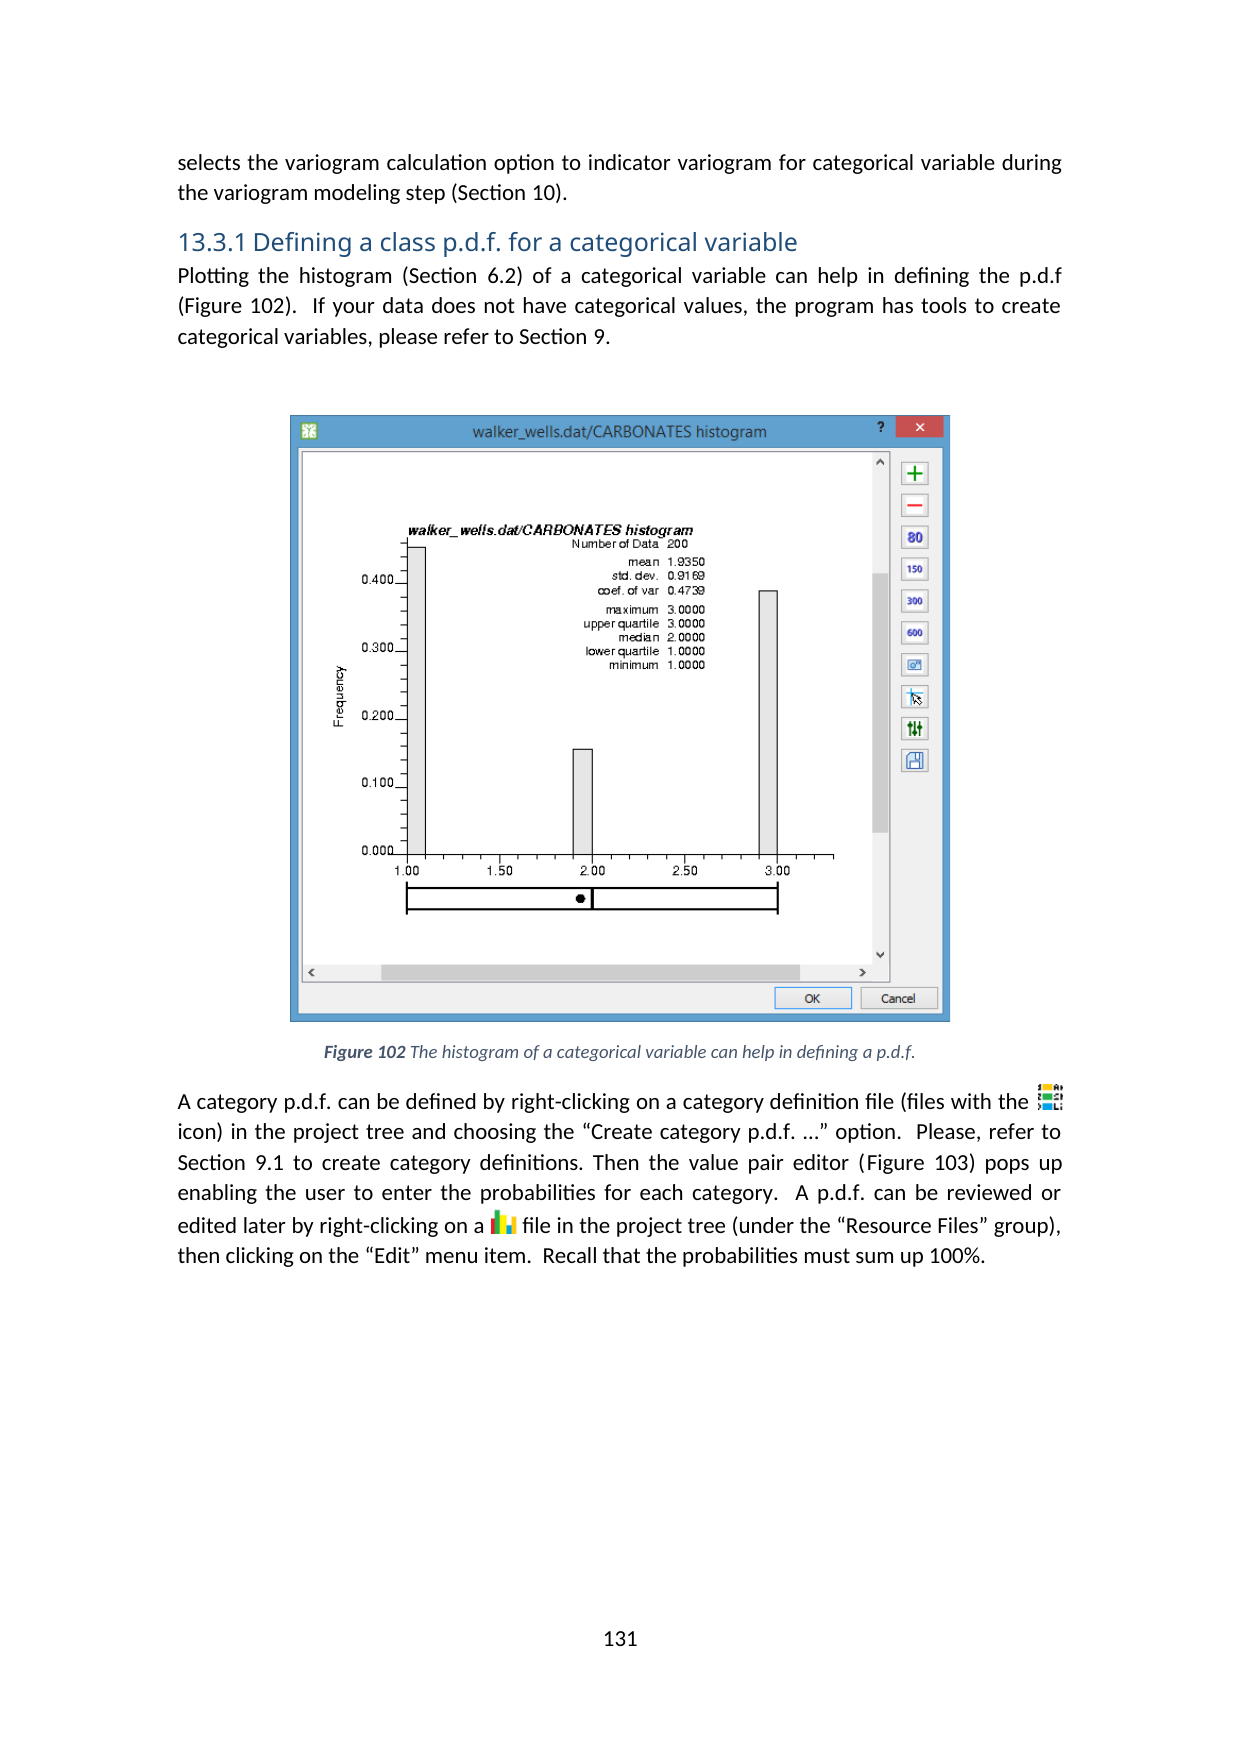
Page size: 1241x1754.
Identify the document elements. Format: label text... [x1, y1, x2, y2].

picture [1038, 1084, 1063, 1110]
subtitle Defining a class p.d.f. for a categorical variable [177, 225, 1063, 259]
text A category p.d.f. can be defined by right-clicking on a category definition file (files with the icon) in the project tree and choosing the “Create category p.d.f. …” option. Please, refer to Section 9.1 to create category definitions. Then the value pair editor (Figure 101) pops up enabling the user to enter the probabilities for each category. A p.d.f. can be reviewed or edited later by right-clicking on a file in the project tree (under the “Resource Files” group), then clicking on the “Edit” menu item. Recall that the probabilities must sum up 100%. [177, 1084, 1063, 1269]
text Figure 102 The histogram of a categorical variable can help in defining a p.d.f. [177, 1041, 1063, 1064]
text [177, 148, 1063, 206]
picture [491, 1208, 517, 1234]
picture [290, 415, 951, 1022]
text Plotting the histogram (Section 6.2) of a categorical variable can help in defining the p.d.f (Figure 100). If your data does not have categorical values, the program has tools to create categorical variables, please refer to Section 9. [177, 261, 1063, 350]
